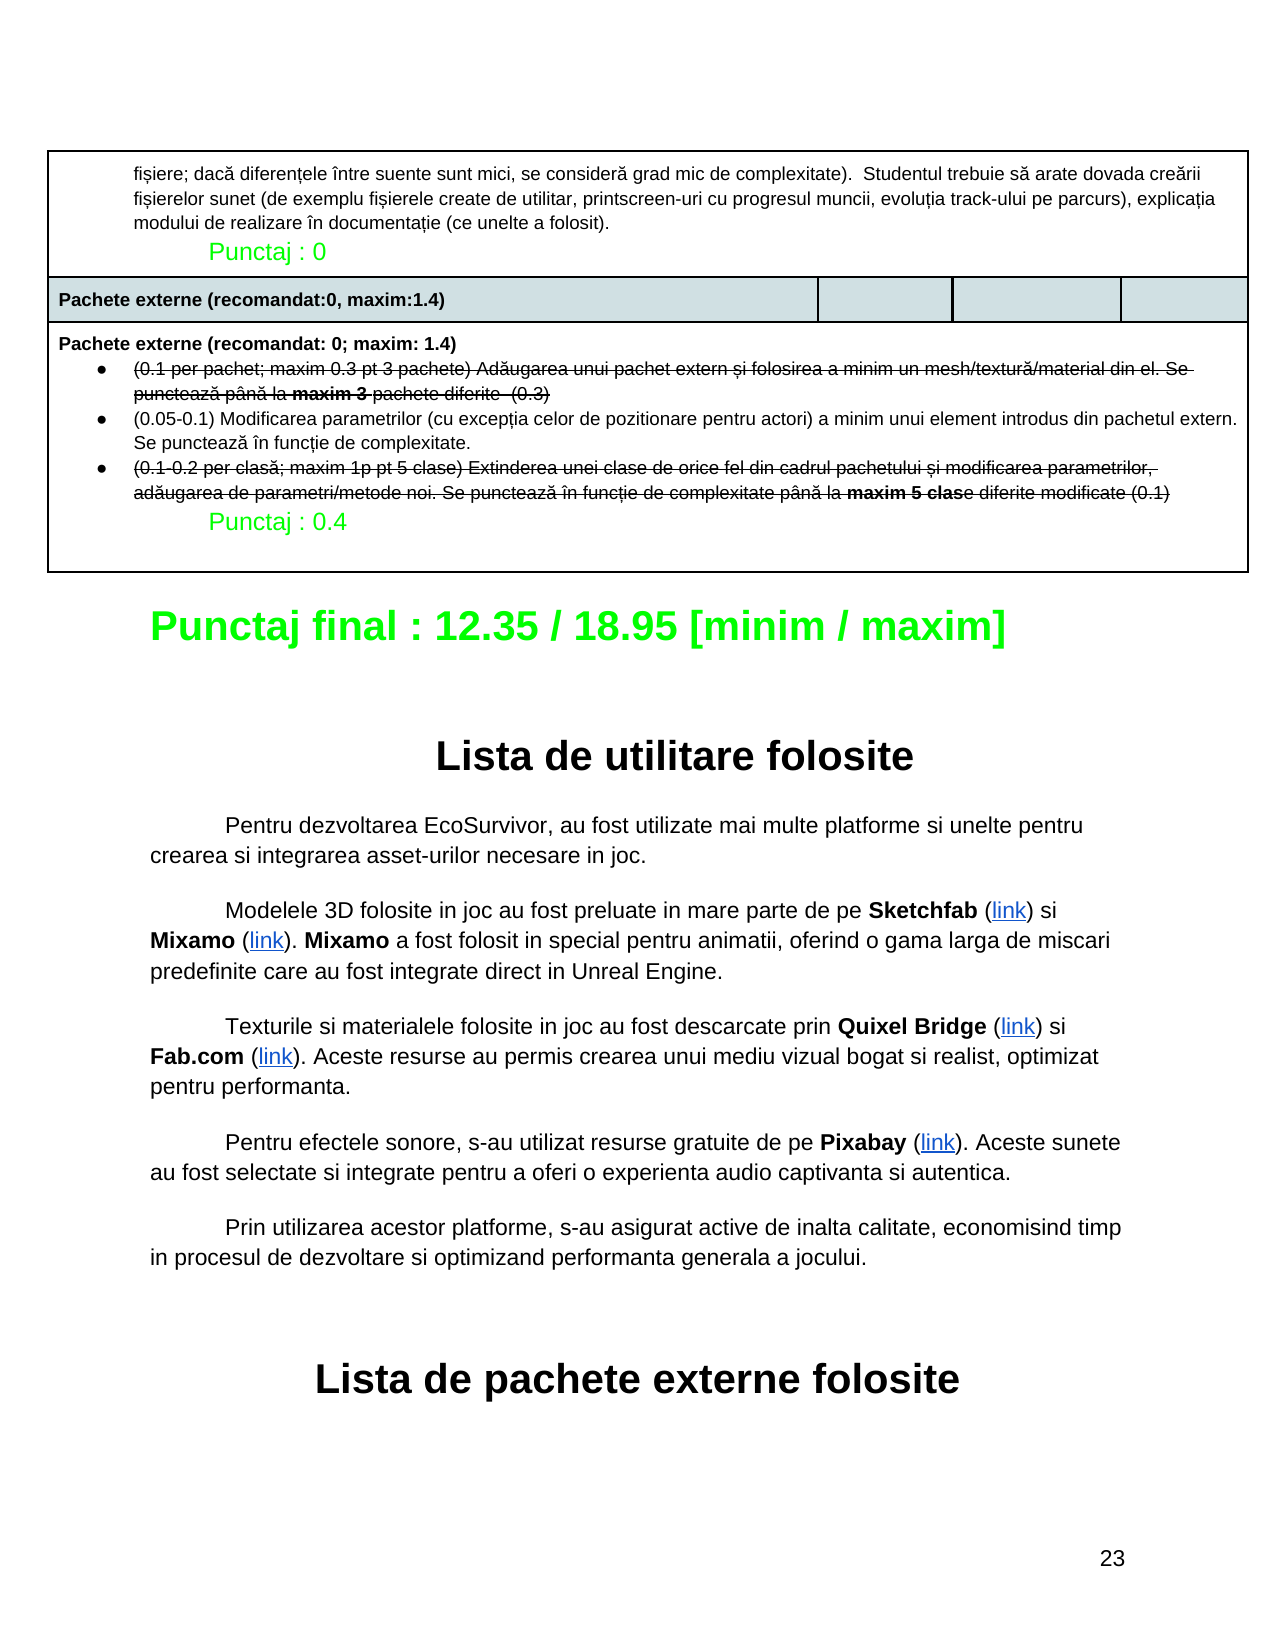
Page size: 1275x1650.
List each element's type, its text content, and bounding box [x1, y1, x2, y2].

table_cell [954, 278, 1120, 321]
table_cell Pachete externe (recomandat:0, maxim:1.4) [49, 278, 817, 321]
text Prin utilizarea acestor platforme, s-au asigurat active de inalta calitate, economisind timp in procesul de dezvoltare si optimizand performanta generala a jocului. [150, 1214, 1125, 1270]
title Lista de pachete externe folosite [150, 1354, 1125, 1402]
table_cell [819, 278, 951, 321]
text Texturile si materialele folosite in joc au fost descarcate prin Quixel Bridge (link) si Fab.com (link). Aceste resurse au permis crearea unui mediu vizual bogat si realist, optimizat pentru performanta. [150, 1013, 1125, 1099]
text Modelele 3D folosite in joc au fost preluate in mare parte de pe Sketchfab (link) si Mixamo (link). Mixamo a fost folosit in special pentru animatii, oferind o gama larga de miscari predefinite care au fost integrate direct in Unreal Engine. [150, 897, 1125, 984]
subtitle Lista de utilitare folosite [225, 732, 1125, 779]
table_cell Pachete externe (recomandat: 0; maxim: 1.4) (0.1 per pachet; maxim 0.3 pt 3 pachete) Adăugarea unui pachet extern și folosirea a minim un mesh/textură/material din el. Se punctează până la maxim 3 pachete diferite (0.3) (0.05-0.1) Modificarea parametrilor (cu excepția celor de pozitionare pentru actori) a minim unui element introdus din pachetul extern. Se punctează în funcție de complexitate. (0.1-0.2 per clasă; maxim 1p pt 5 clase) Extinderea unei clase de orice fel din cadrul pachetului și modificarea parametrilor, adăugarea de parametri/metode noi. Se punctează în funcție de complexitate până la maxim 5 clase diferite modificate (0.1) Punctaj : 0.4 [49, 323, 1247, 571]
table_cell [1122, 278, 1247, 321]
text Punctaj final : 12.35 / 18.95 [minim / maxim] [150, 601, 1125, 649]
text Pentru dezvoltarea EcoSurvivor, au fost utilizate mai multe platforme si unelte pentru crearea si integrarea asset-urilor necesare in joc. [150, 812, 1125, 868]
text Pentru efectele sonore, s-au utilizat resurse gratuite de pe Pixabay (link). Aceste sunete au fost selectate si integrate pentru a oferi o experienta audio captivanta si autentica. [150, 1128, 1125, 1185]
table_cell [49, 152, 1247, 276]
